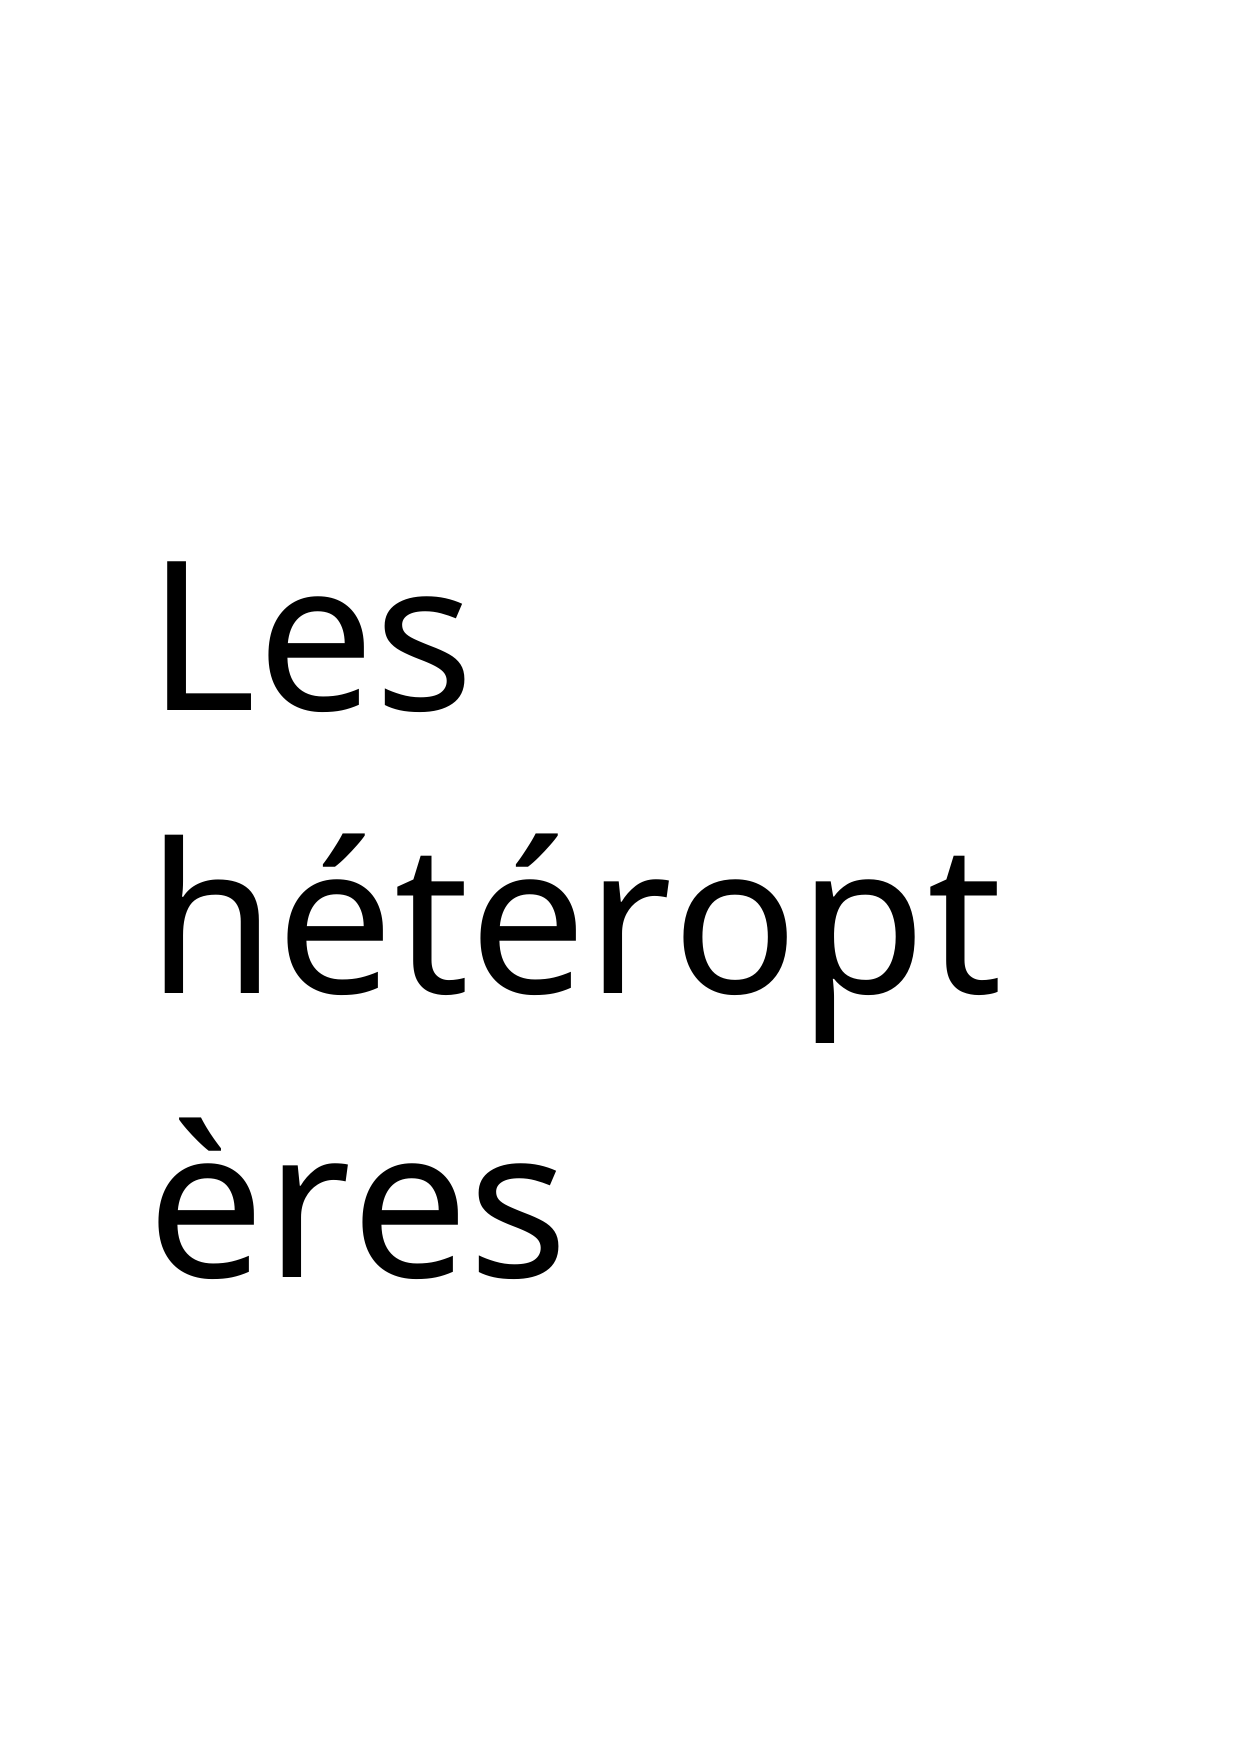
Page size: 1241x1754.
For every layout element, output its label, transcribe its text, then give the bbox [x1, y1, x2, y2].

text Les hétéroptères [148, 487, 1093, 1339]
